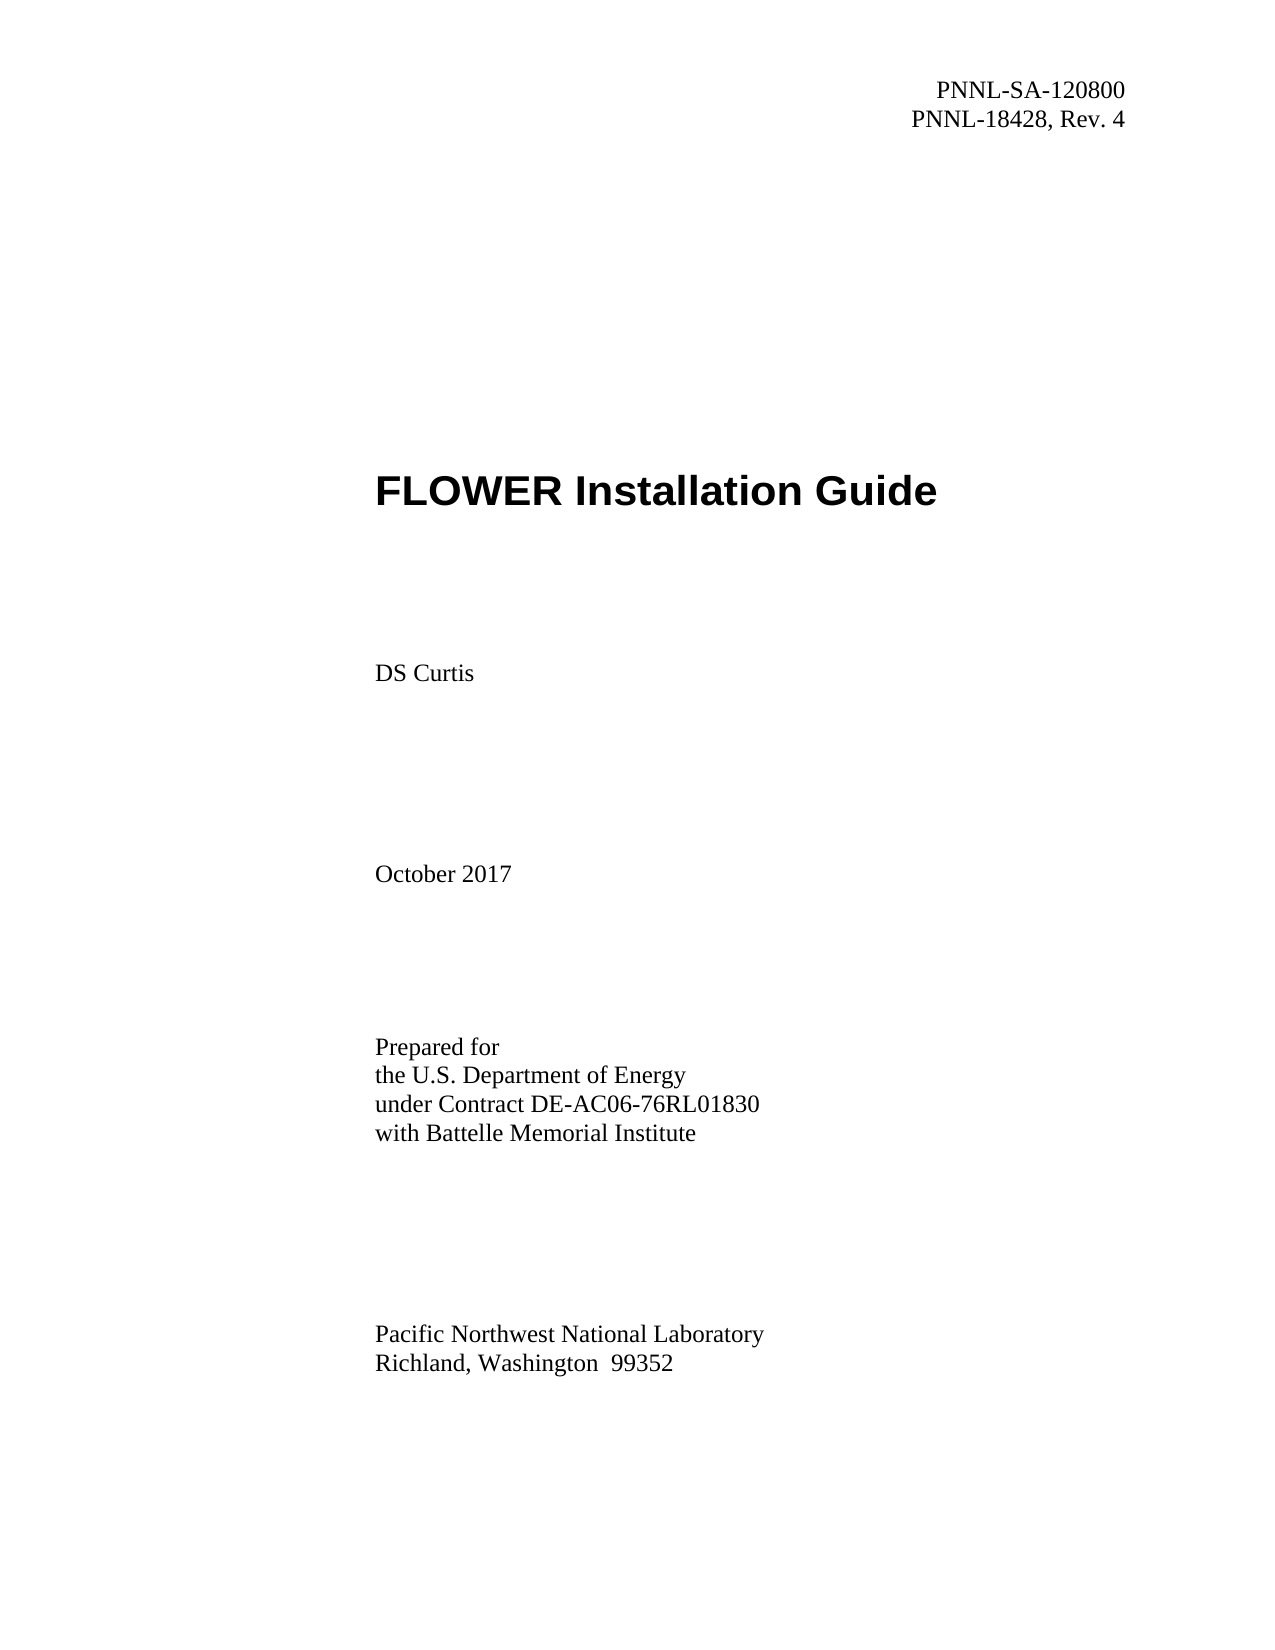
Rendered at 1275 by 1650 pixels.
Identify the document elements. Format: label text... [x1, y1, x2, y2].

title under Contract DE-AC06-76RL01830 [375, 1089, 1125, 1118]
title Pacific Northwest National Laboratory [375, 1319, 1125, 1348]
title with Battelle Memorial Institute [375, 1118, 1125, 1147]
title Prepared for [375, 1032, 1125, 1060]
title Richland, Washington 99352 [375, 1348, 1125, 1377]
title DS Curtis [375, 658, 1125, 687]
title the U.S. Department of Energy [375, 1060, 1125, 1089]
